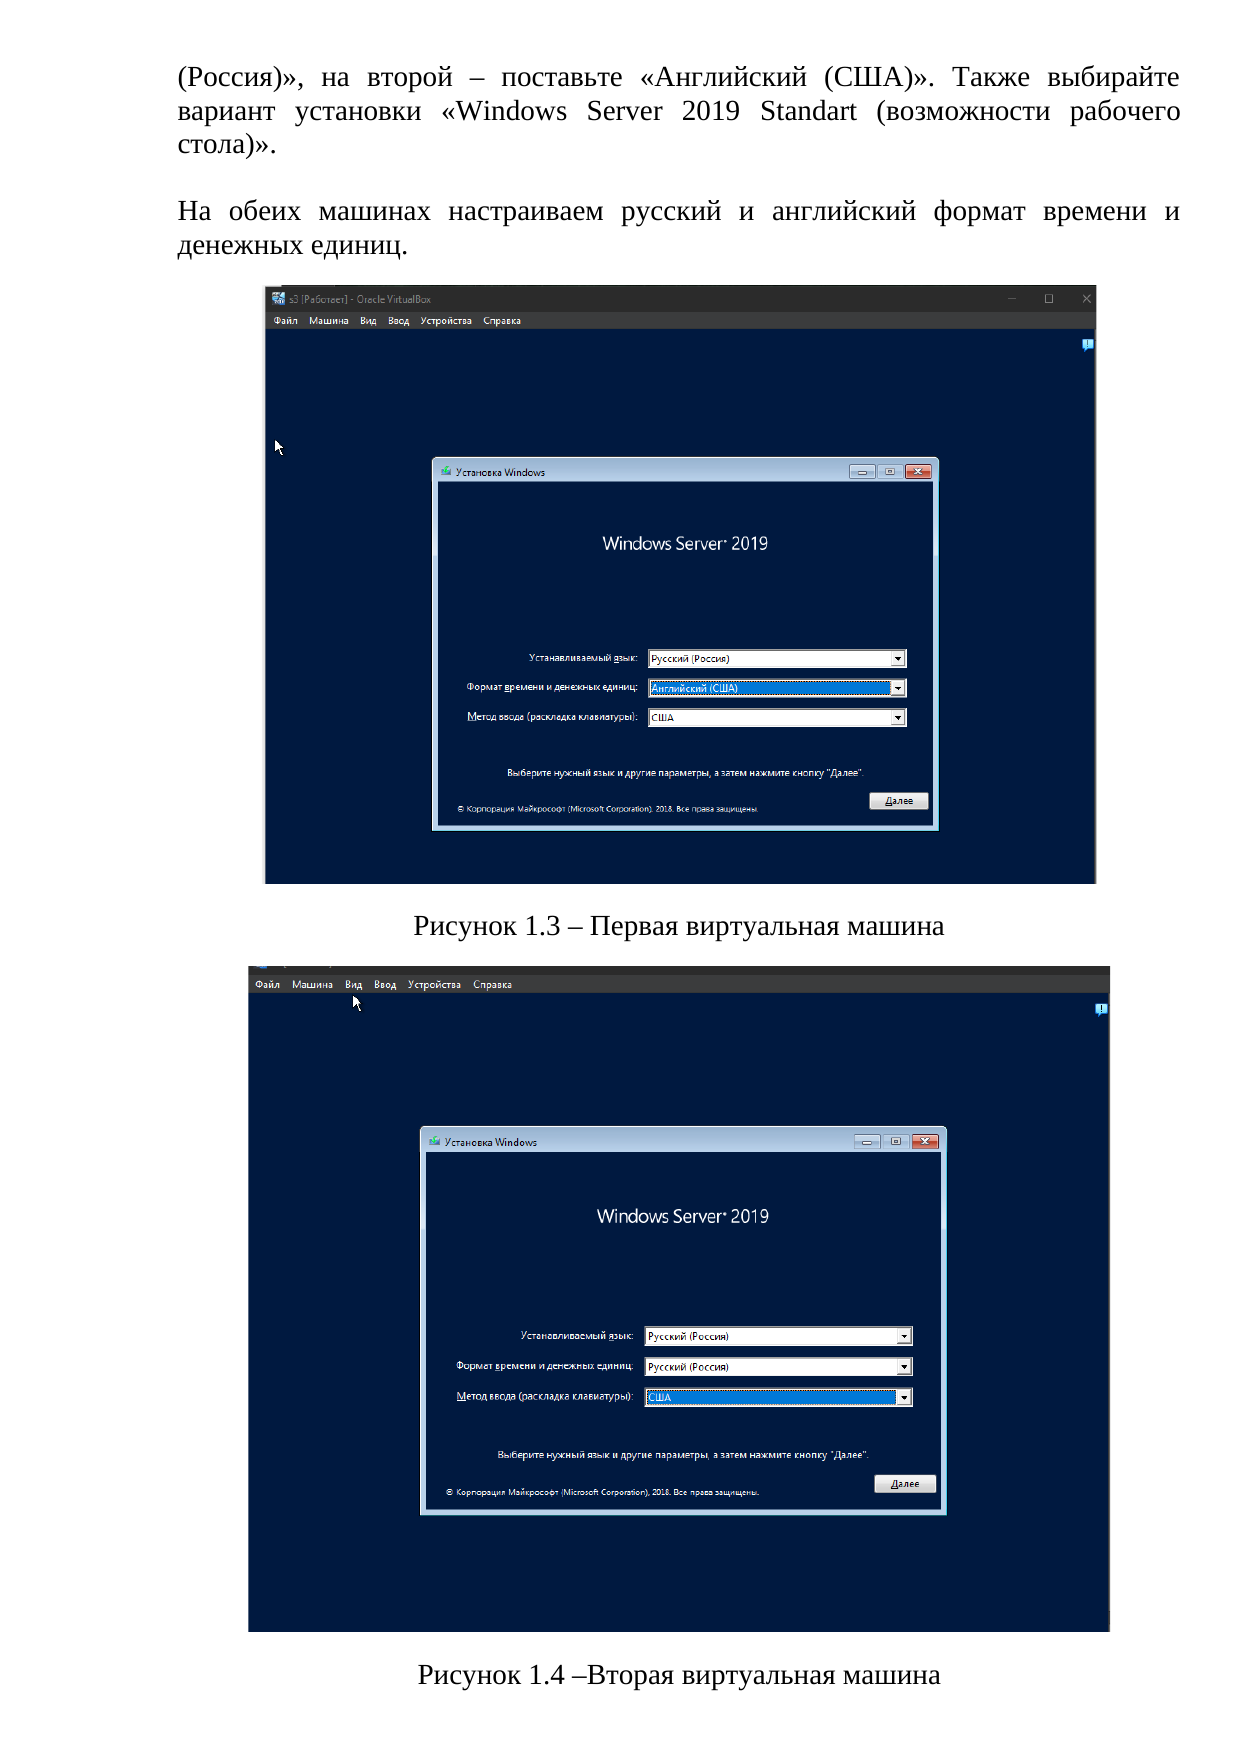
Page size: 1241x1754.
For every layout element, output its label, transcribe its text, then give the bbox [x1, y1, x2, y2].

list Рисунок 1.4 –Вторая виртуальная машина [177, 1657, 1181, 1691]
picture [261, 285, 1097, 884]
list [177, 59, 1181, 160]
list На обеих машинах настраиваем русский и английский формат времени и денежных единиц. [177, 193, 1181, 260]
list Рисунок 1.3 – Первая виртуальная машина [177, 908, 1181, 942]
picture [248, 966, 1111, 1632]
